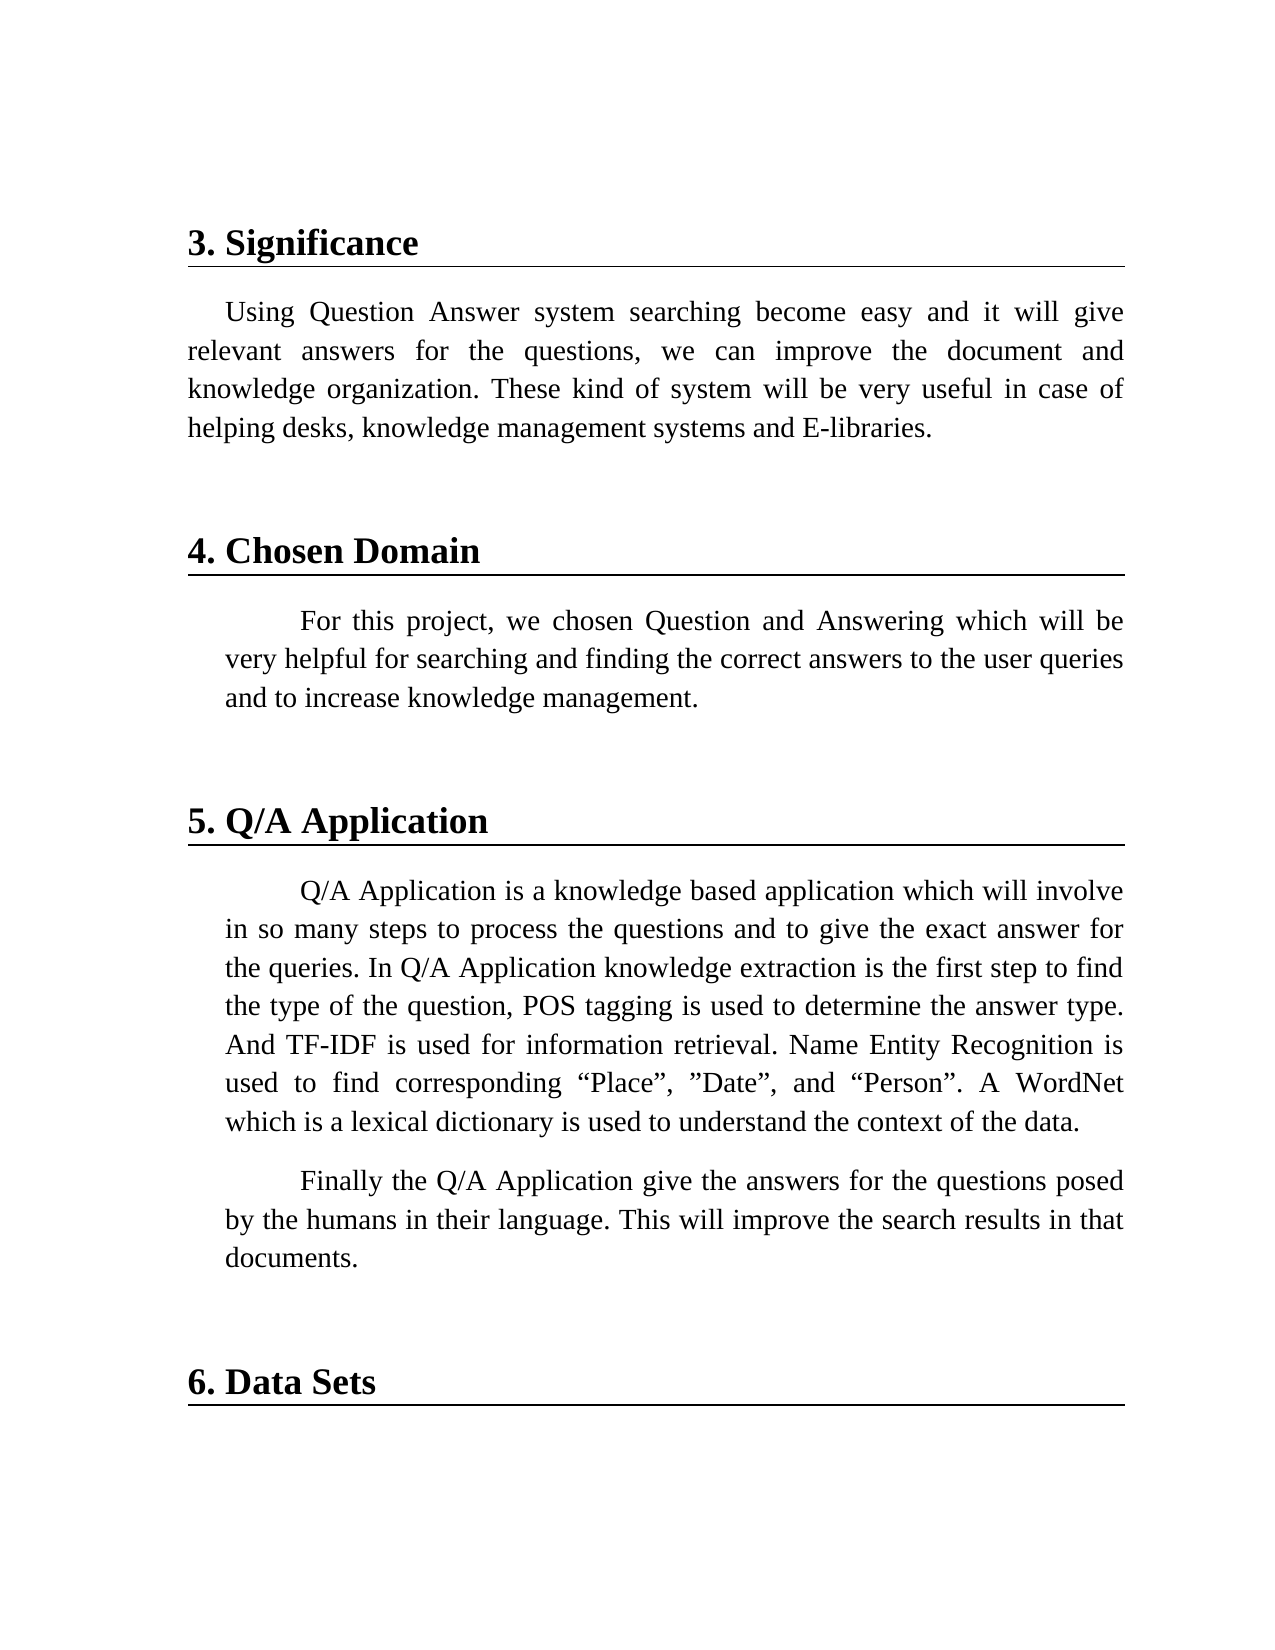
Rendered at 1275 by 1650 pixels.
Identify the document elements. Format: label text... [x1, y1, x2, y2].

text Q/A Application is a knowledge based application which will involve in so many steps to process the questions and to give the exact answer for the queries. In Q/A Application knowledge extraction is the first step to find the type of the question, POS tagging is used to determine the answer type. And TF-IDF is used for information retrieval. Name Entity Recognition is used to find corresponding “Place”, ”Date”, and “Person”. A WordNet which is a lexical dictionary is used to understand the context of the data. [225, 873, 1125, 1138]
list Significance [187, 220, 1125, 267]
text Finally the Q/A Application give the answers for the questions posed by the humans in their language. This will improve the search results in that documents. [225, 1163, 1125, 1274]
list Q/A Application [187, 799, 1125, 846]
text For this project, we chosen Question and Answering which will be very helpful for searching and finding the correct answers to the user queries and to increase knowledge management. [225, 603, 1125, 713]
list Data Sets [187, 1359, 1125, 1406]
list Chosen Domain [187, 529, 1125, 576]
text Using Question Answer system searching become easy and it will give relevant answers for the questions, we can improve the document and knowledge organization. These kind of system will be very useful in case of helping desks, knowledge management systems and E-libraries. [187, 294, 1125, 444]
